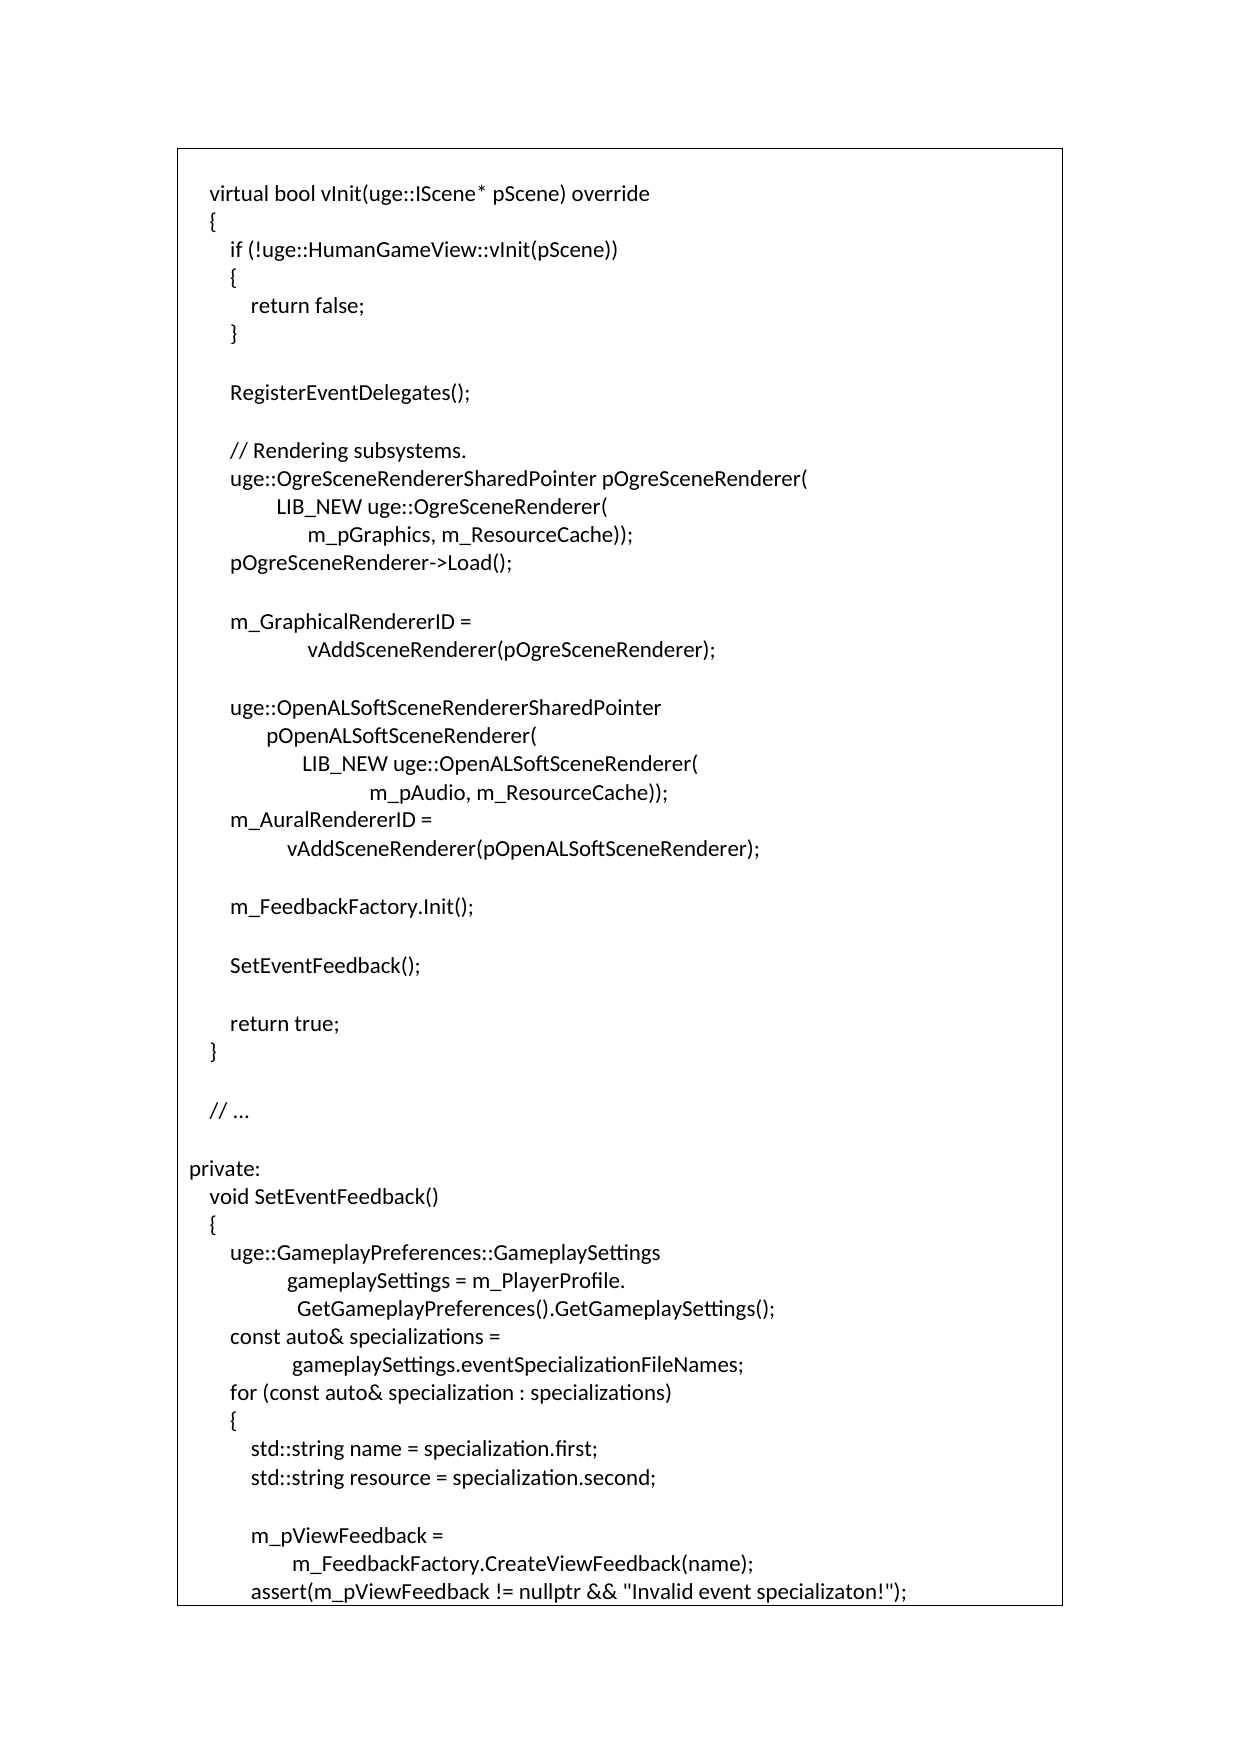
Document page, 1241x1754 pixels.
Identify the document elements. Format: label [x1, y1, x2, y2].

table_header [178, 149, 1062, 1605]
